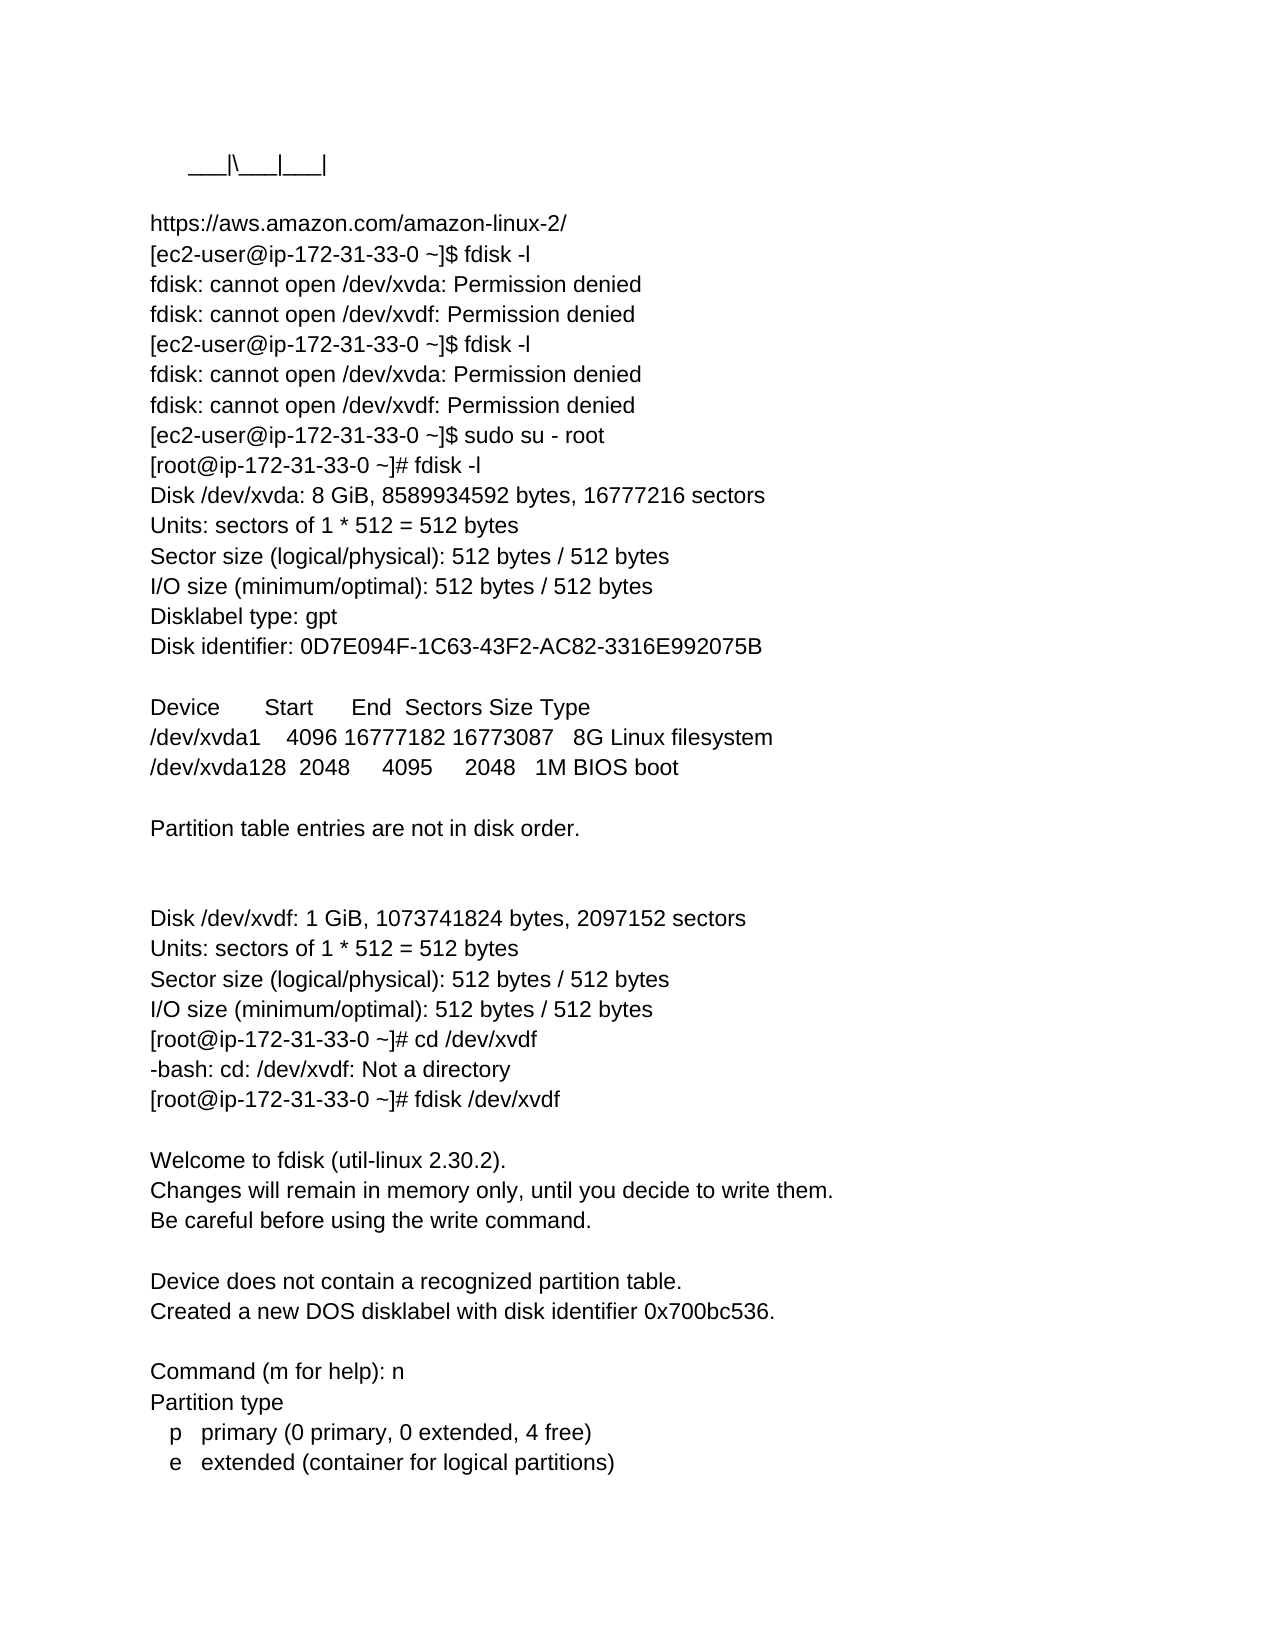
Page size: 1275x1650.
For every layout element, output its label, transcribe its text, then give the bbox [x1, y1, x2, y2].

text Partition type [150, 1388, 1125, 1415]
text Welcome to fdisk (util-linux 2.30.2). [150, 1147, 1125, 1173]
text I/O size (minimum/optimal): 512 bytes / 512 bytes [150, 573, 1125, 599]
text [root@ip-172-31-33-0 ~]# fdisk /dev/xvdf [150, 1086, 1125, 1113]
text Device does not contain a recognized partition table. [150, 1268, 1125, 1294]
text fdisk: cannot open /dev/xvdf: Permission denied [150, 392, 1125, 418]
text [ec2-user@ip-172-31-33-0 ~]$ fdisk -l [150, 241, 1125, 267]
text Units: sectors of 1 * 512 = 512 bytes [150, 935, 1125, 962]
text ___|\___|___| [150, 150, 1125, 176]
text [ec2-user@ip-172-31-33-0 ~]$ sudo su - root [150, 422, 1125, 448]
text Disk /dev/xvda: 8 GiB, 8589934592 bytes, 16777216 sectors [150, 482, 1125, 509]
text I/O size (minimum/optimal): 512 bytes / 512 bytes [150, 996, 1125, 1022]
text Units: sectors of 1 * 512 = 512 bytes [150, 512, 1125, 539]
text Sector size (logical/physical): 512 bytes / 512 bytes [150, 966, 1125, 992]
text Command (m for help): n [150, 1358, 1125, 1385]
text Created a new DOS disklabel with disk identifier 0x700bc536. [150, 1298, 1125, 1324]
text [root@ip-172-31-33-0 ~]# cd /dev/xvdf [150, 1026, 1125, 1052]
text /dev/xvda128 2048 4095 2048 1M BIOS boot [150, 754, 1125, 781]
text -bash: cd: /dev/xvdf: Not a directory [150, 1056, 1125, 1083]
text Changes will remain in memory only, until you decide to write them. [150, 1177, 1125, 1203]
text /dev/xvda1 4096 16777182 16773087 8G Linux filesystem [150, 724, 1125, 750]
text fdisk: cannot open /dev/xvda: Permission denied [150, 361, 1125, 388]
text Sector size (logical/physical): 512 bytes / 512 bytes [150, 543, 1125, 569]
text Disk identifier: 0D7E094F-1C63-43F2-AC82-3316E992075B [150, 633, 1125, 660]
text [ec2-user@ip-172-31-33-0 ~]$ fdisk -l [150, 331, 1125, 358]
text Device Start End Sectors Size Type [150, 694, 1125, 720]
text Be careful before using the write command. [150, 1207, 1125, 1234]
text https://aws.amazon.com/amazon-linux-2/ [150, 210, 1125, 237]
text p primary (0 primary, 0 extended, 4 free) [150, 1419, 1125, 1445]
text Disklabel type: gpt [150, 603, 1125, 629]
text fdisk: cannot open /dev/xvda: Permission denied [150, 271, 1125, 297]
text [root@ip-172-31-33-0 ~]# fdisk -l [150, 452, 1125, 478]
text fdisk: cannot open /dev/xvdf: Permission denied [150, 301, 1125, 327]
text e extended (container for logical partitions) [150, 1449, 1125, 1475]
text Partition table entries are not in disk order. [150, 814, 1125, 841]
text Disk /dev/xvdf: 1 GiB, 1073741824 bytes, 2097152 sectors [150, 905, 1125, 932]
